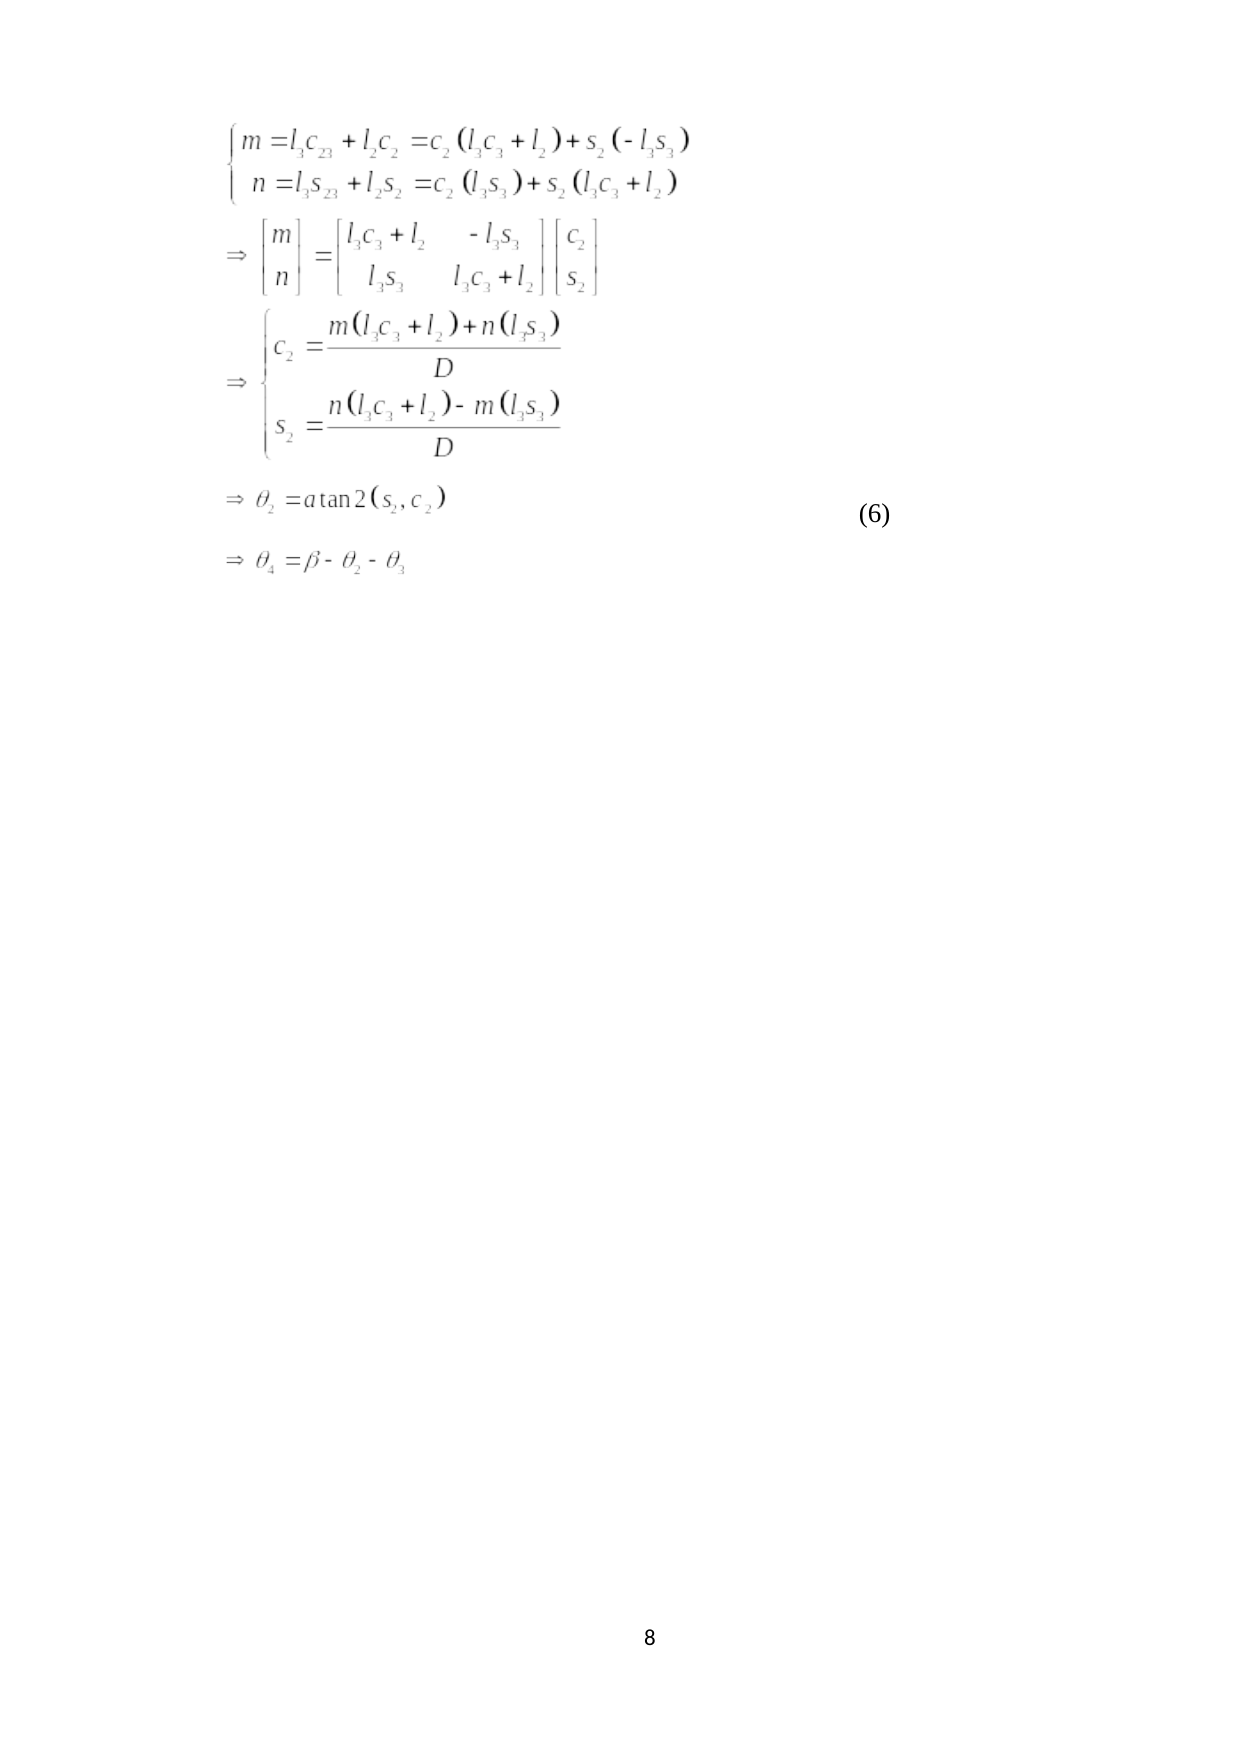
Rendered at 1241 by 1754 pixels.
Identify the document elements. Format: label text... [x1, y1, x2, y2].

list (6) [223, 479, 1152, 528]
